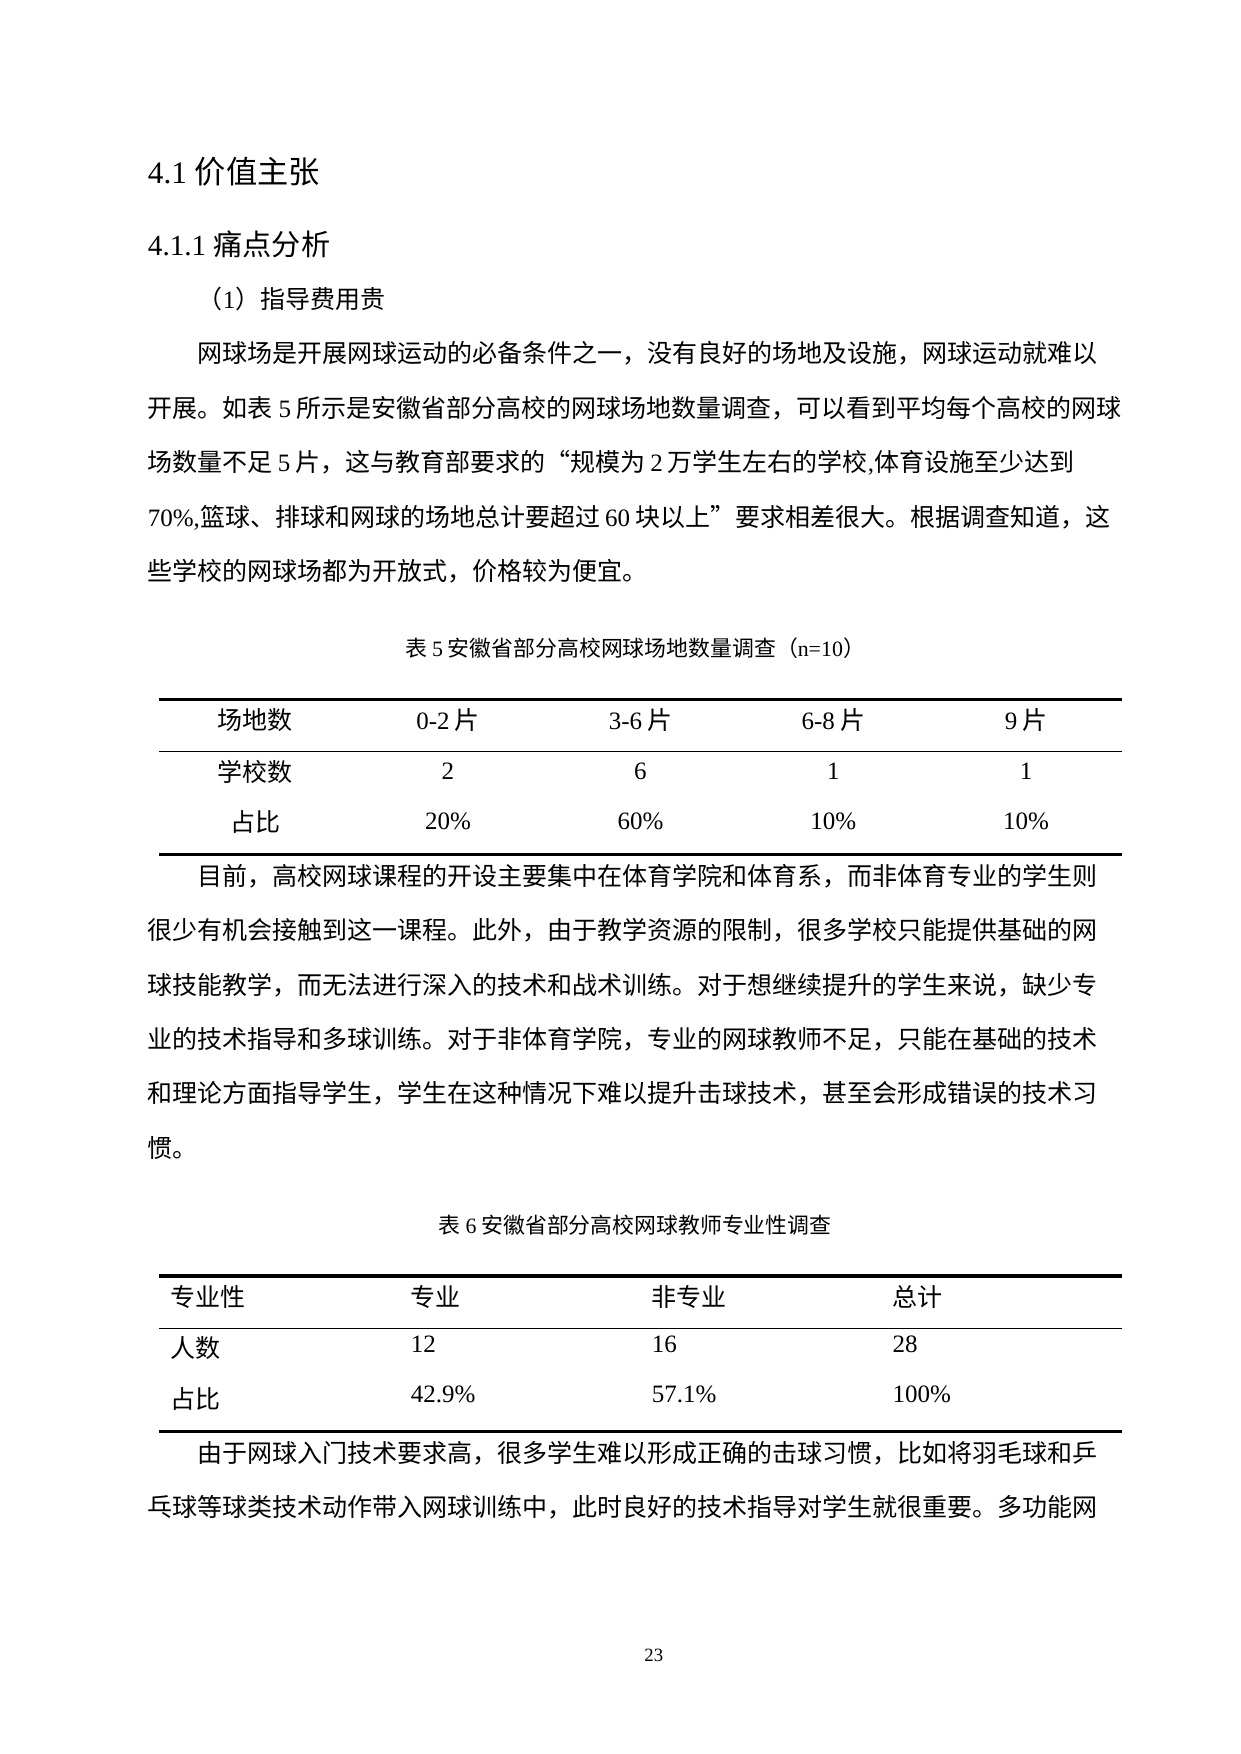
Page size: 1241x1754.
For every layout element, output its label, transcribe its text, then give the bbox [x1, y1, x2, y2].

table_cell 占比 [159, 1380, 399, 1430]
table_header 6-8片 [737, 701, 929, 751]
table_cell 20% [351, 803, 544, 853]
table_cell 学校数 [159, 752, 351, 803]
table_cell 57.1% [640, 1380, 881, 1430]
table_cell 12 [399, 1329, 640, 1379]
table_cell 10% [737, 803, 929, 853]
text 表 5 安徽省部分高校网球场地数量调查（n=10） [148, 631, 1122, 662]
table_cell 28 [881, 1329, 1122, 1379]
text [148, 1433, 1122, 1524]
table_header 专业性 [159, 1278, 399, 1328]
table_cell 16 [640, 1329, 881, 1379]
table_header 0-2片 [351, 701, 544, 751]
table_cell 42.9% [399, 1380, 640, 1430]
table_header 总计 [881, 1278, 1122, 1328]
table_cell 6 [544, 752, 737, 803]
table_header 9片 [929, 701, 1122, 751]
subtitle 4.1 价值主张 [148, 148, 1122, 193]
table_cell 1 [929, 752, 1122, 803]
table_header 3-6片 [544, 701, 737, 751]
table_cell 2 [351, 752, 544, 803]
text 目前，高校网球课程的开设主要集中在体育学院和体育系，而非体育专业的学生则很少有机会接触到这一课程。此外，由于教学资源的限制，很多学校只能提供基础的网球技能教学，而无法进行深入的技术和战术训练。对于想继续提升的学生来说，缺少专业的技术指导和多球训练。对于非体育学院，专业的网球教师不足，只能在基础的技术和理论方面指导学生，学生在这种情况下难以提升击球技术，甚至会形成错误的技术习惯。 [148, 856, 1122, 1164]
text 网球场是开展网球运动的必备条件之一，没有良好的场地及设施，网球运动就难以开展。如表 5所示是安徽省部分高校的网球场地数量调查，可以看到平均每个高校的网球场数量不足5片，这与教育部要求的“规模为2万学生左右的学校,体育设施至少达到70%,篮球、排球和网球的场地总计要超过60块以上”要求相差很大。根据调查知道，这些学校的网球场都为开放式，价格较为便宜。 [148, 334, 1122, 588]
table_cell 100% [881, 1380, 1122, 1430]
table_header 非专业 [640, 1278, 881, 1328]
table_cell 60% [544, 803, 737, 853]
table_cell 1 [737, 752, 929, 803]
table_cell 人数 [159, 1329, 399, 1379]
table_header 专业 [399, 1278, 640, 1328]
table_cell 10% [929, 803, 1122, 853]
text 表 6 安徽省部分高校网球教师专业性调查 [148, 1208, 1122, 1239]
text （1）指导费用贵 [148, 279, 1122, 316]
subtitle 4.1.1 痛点分析 [148, 221, 1122, 264]
table_cell 占比 [159, 803, 351, 853]
table_header 场地数 [159, 701, 351, 751]
